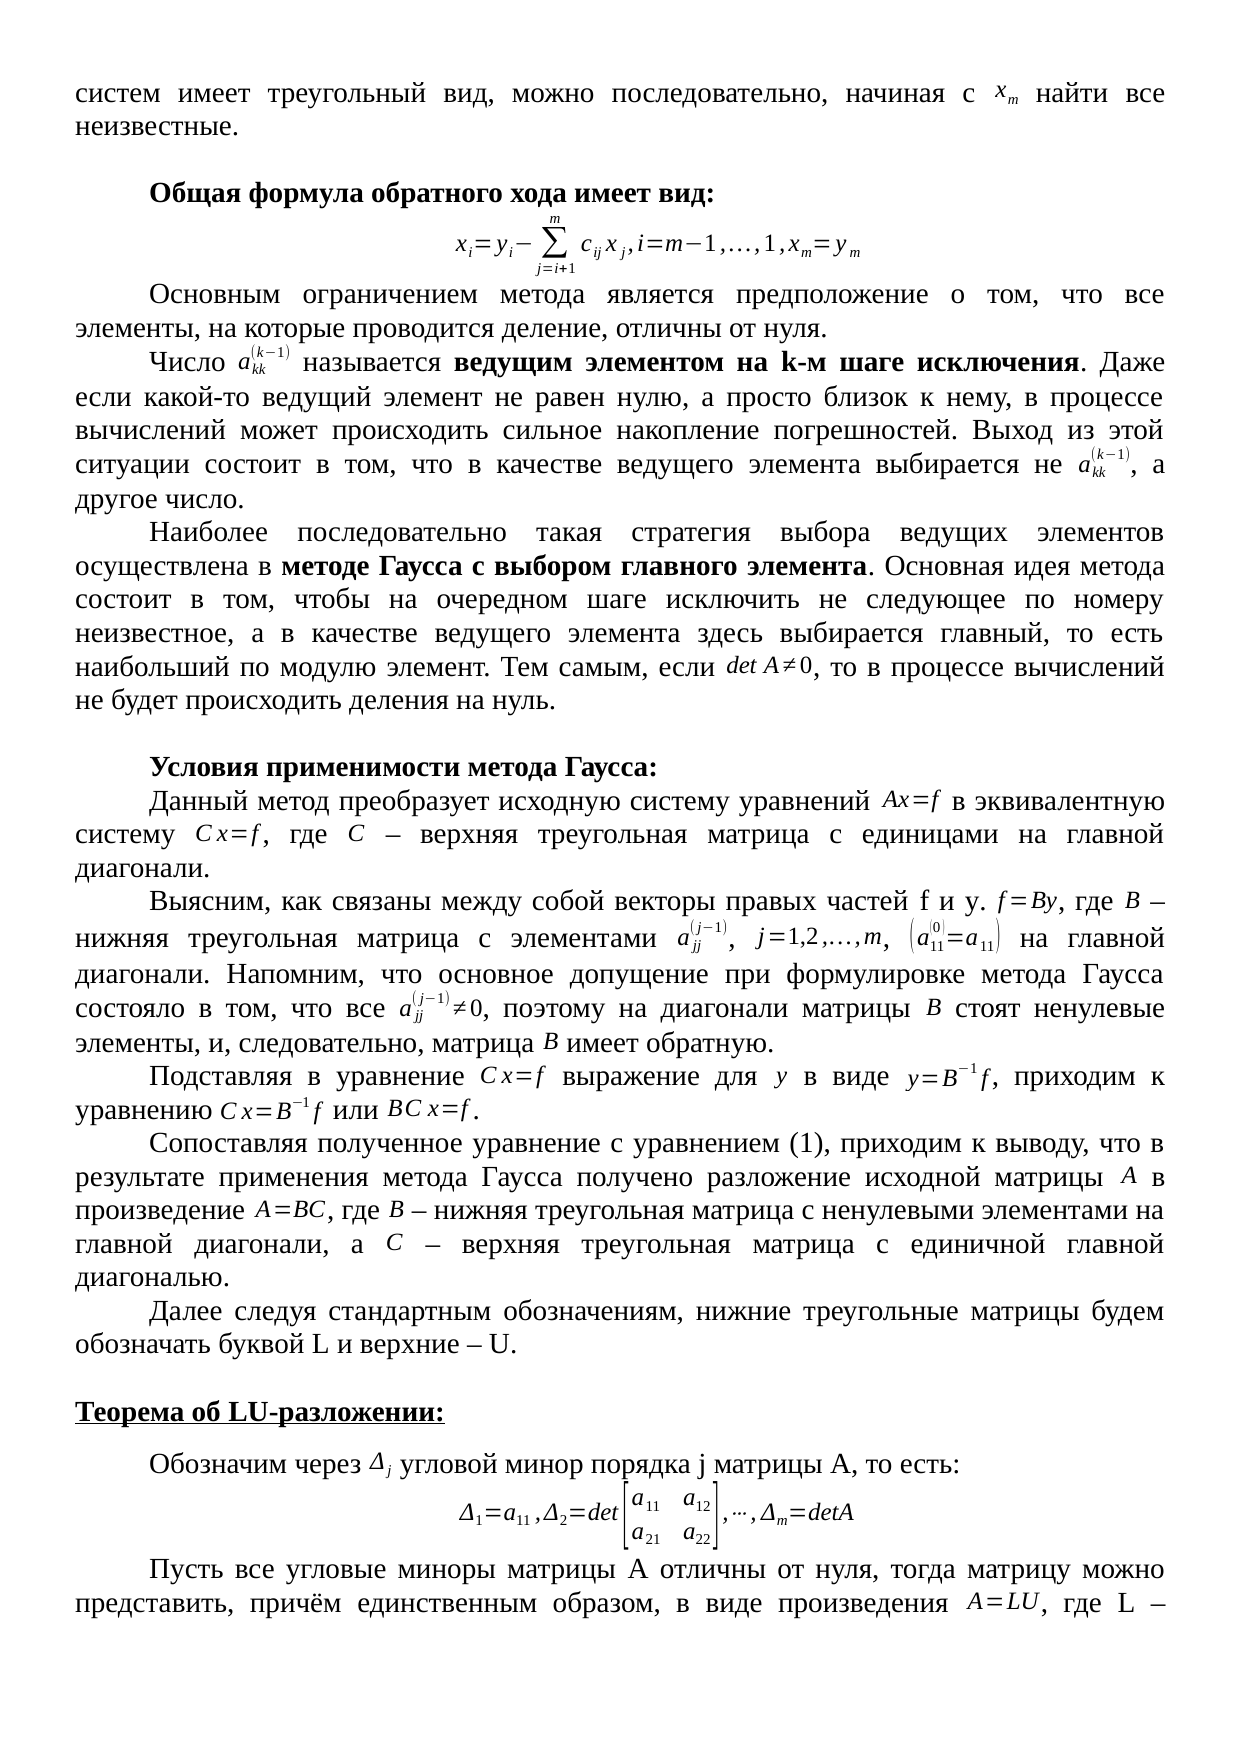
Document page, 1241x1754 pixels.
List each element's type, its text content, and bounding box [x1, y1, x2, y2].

text Основным ограничением метода является предположение о том, что все элементы, на которые проводится деление, отличны от нуля. [75, 276, 1165, 343]
text Обозначим через угловой минор порядка j матрицы A, то есть: [75, 1447, 1165, 1480]
text Общая формула обратного хода имеет вид: [75, 176, 1165, 209]
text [75, 75, 1165, 142]
text Выясним, как связаны между собой векторы правых частей f и y. , где – нижняя треугольная матрица с элементами , , на главной диагонали. Напомним, что основное допущение при формулировке метода Гаусса состояло в том, что все , поэтому на диагонали матрицы стоят ненулевые элементы, и, следовательно, матрица имеет обратную. [75, 883, 1165, 1058]
text Число называется ведущим элементом на k-м шаге исключения. Даже если какой-то ведущий элемент не равен нулю, а просто близок к нему, в процессе вычислений может происходить сильное накопление погрешностей. Выход из этой ситуации состоит в том, что в качестве ведущего элемента выбирается не , а другое число. [75, 343, 1165, 514]
text Далее следуя стандартным обозначениям, нижние треугольные матрицы будем обозначать буквой L и верхние – U. [75, 1293, 1165, 1360]
text Сопоставляя полученное уравнение с уравнением (1), приходим к выводу, что в результате применения метода Гаусса получено разложение исходной матрицы в произведение , где – нижняя треугольная матрица с ненулевыми элементами на главной диагонали, а – верхняя треугольная матрица с единичной главной диагональю. [75, 1125, 1165, 1293]
text Теорема об LU-разложении: [75, 1394, 1165, 1427]
text Условия применимости метода Гаусса: [75, 749, 1165, 783]
text Наиболее последовательно такая стратегия выбора ведущих элементов осуществлена в методе Гаусса с выбором главного элемента. Основная идея метода состоит в том, чтобы на очередном шаге исключить не следующее по номеру неизвестное, а в качестве ведущего элемента здесь выбирается главный, то есть наибольший по модулю элемент. Тем самым, если , то в процессе вычислений не будет происходить деления на нуль. [75, 514, 1165, 716]
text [75, 1551, 1165, 1618]
text Данный метод преобразует исходную систему уравнений в эквивалентную систему , где – верхняя треугольная матрица с единицами на главной диагонали. [75, 783, 1165, 883]
text Подставляя в уравнение выражение для в виде , приходим к уравнению или . [75, 1058, 1165, 1125]
